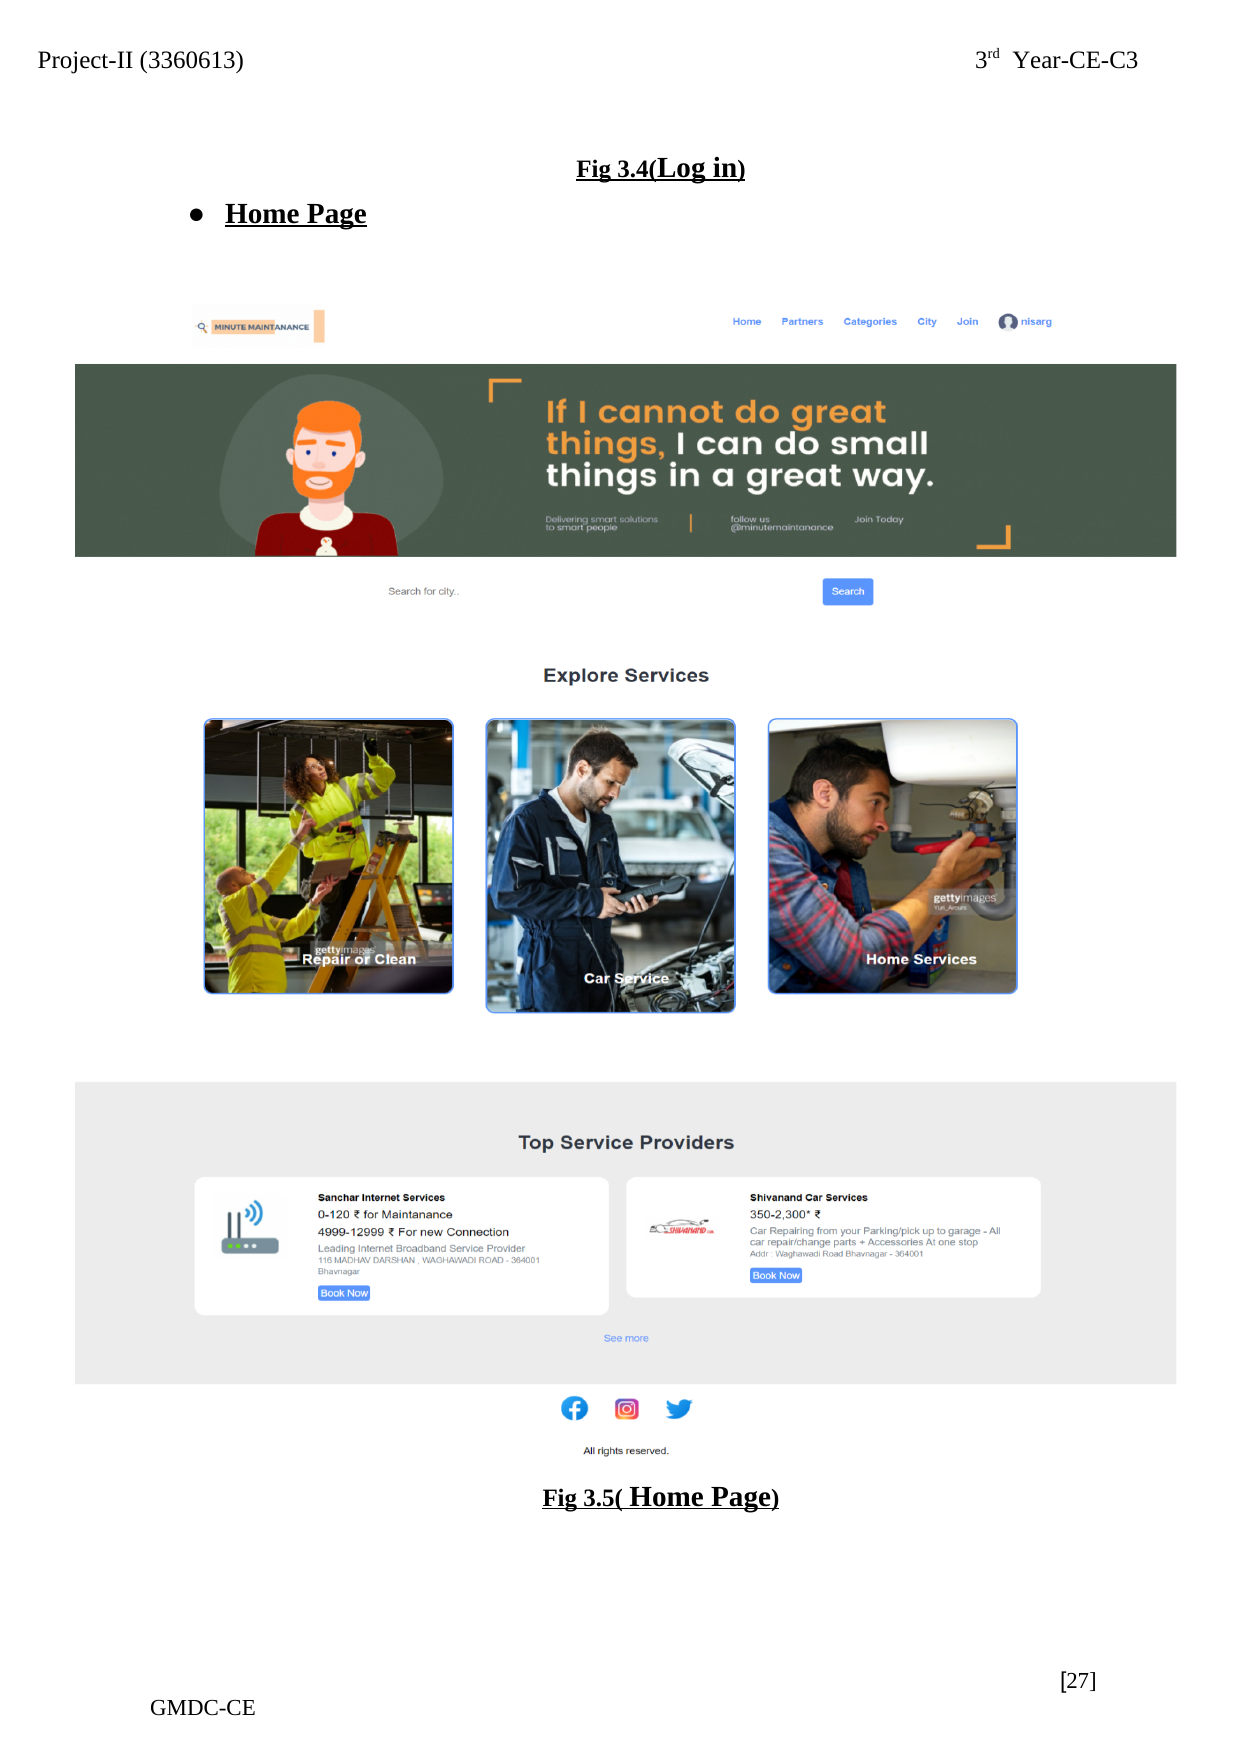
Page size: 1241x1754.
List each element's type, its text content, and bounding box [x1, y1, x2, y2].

list Home Page [187, 196, 1096, 229]
picture [75, 288, 1177, 1467]
text Fig 3.5( Home Page) [225, 1479, 1096, 1512]
text Fig 3.4(Log in) [225, 150, 1096, 183]
